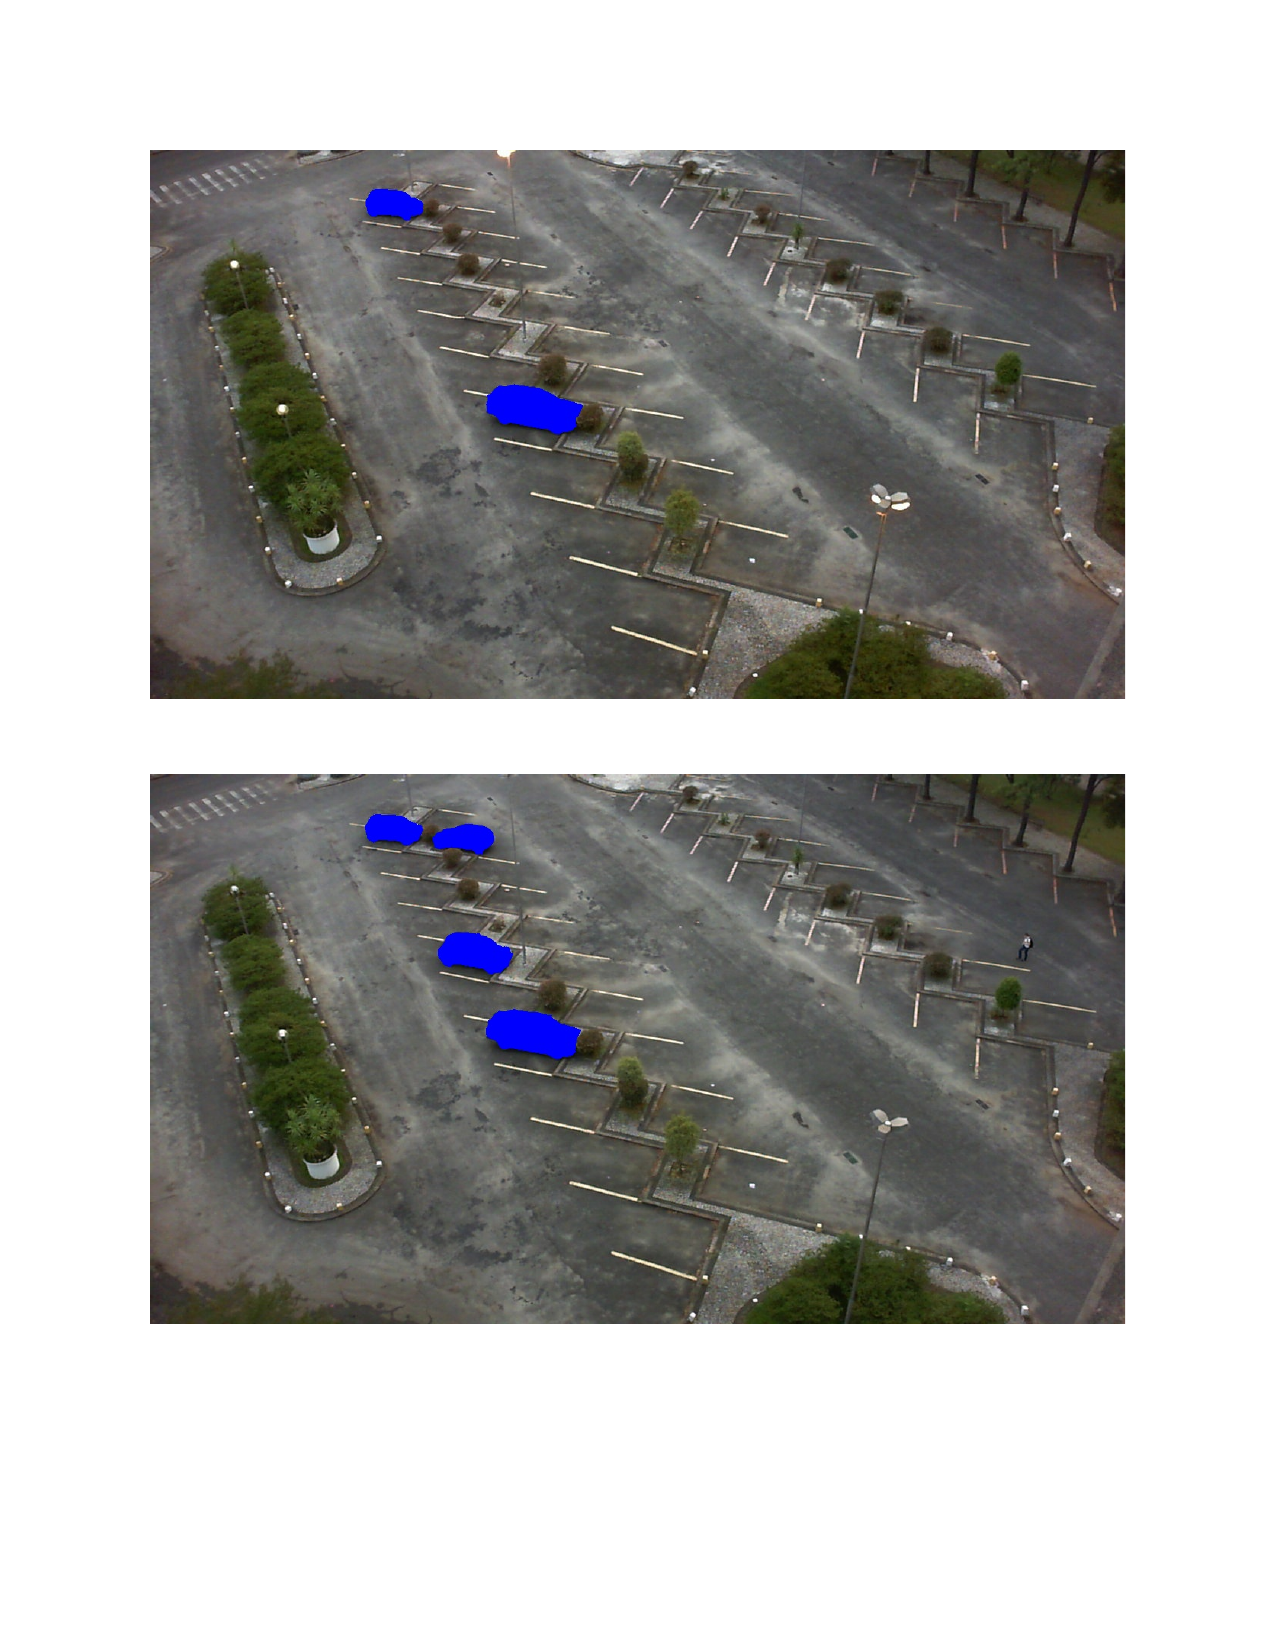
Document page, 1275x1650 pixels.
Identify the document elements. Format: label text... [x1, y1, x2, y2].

picture [150, 405, 1125, 954]
text Sequence 1 ground truth [150, 354, 1125, 381]
